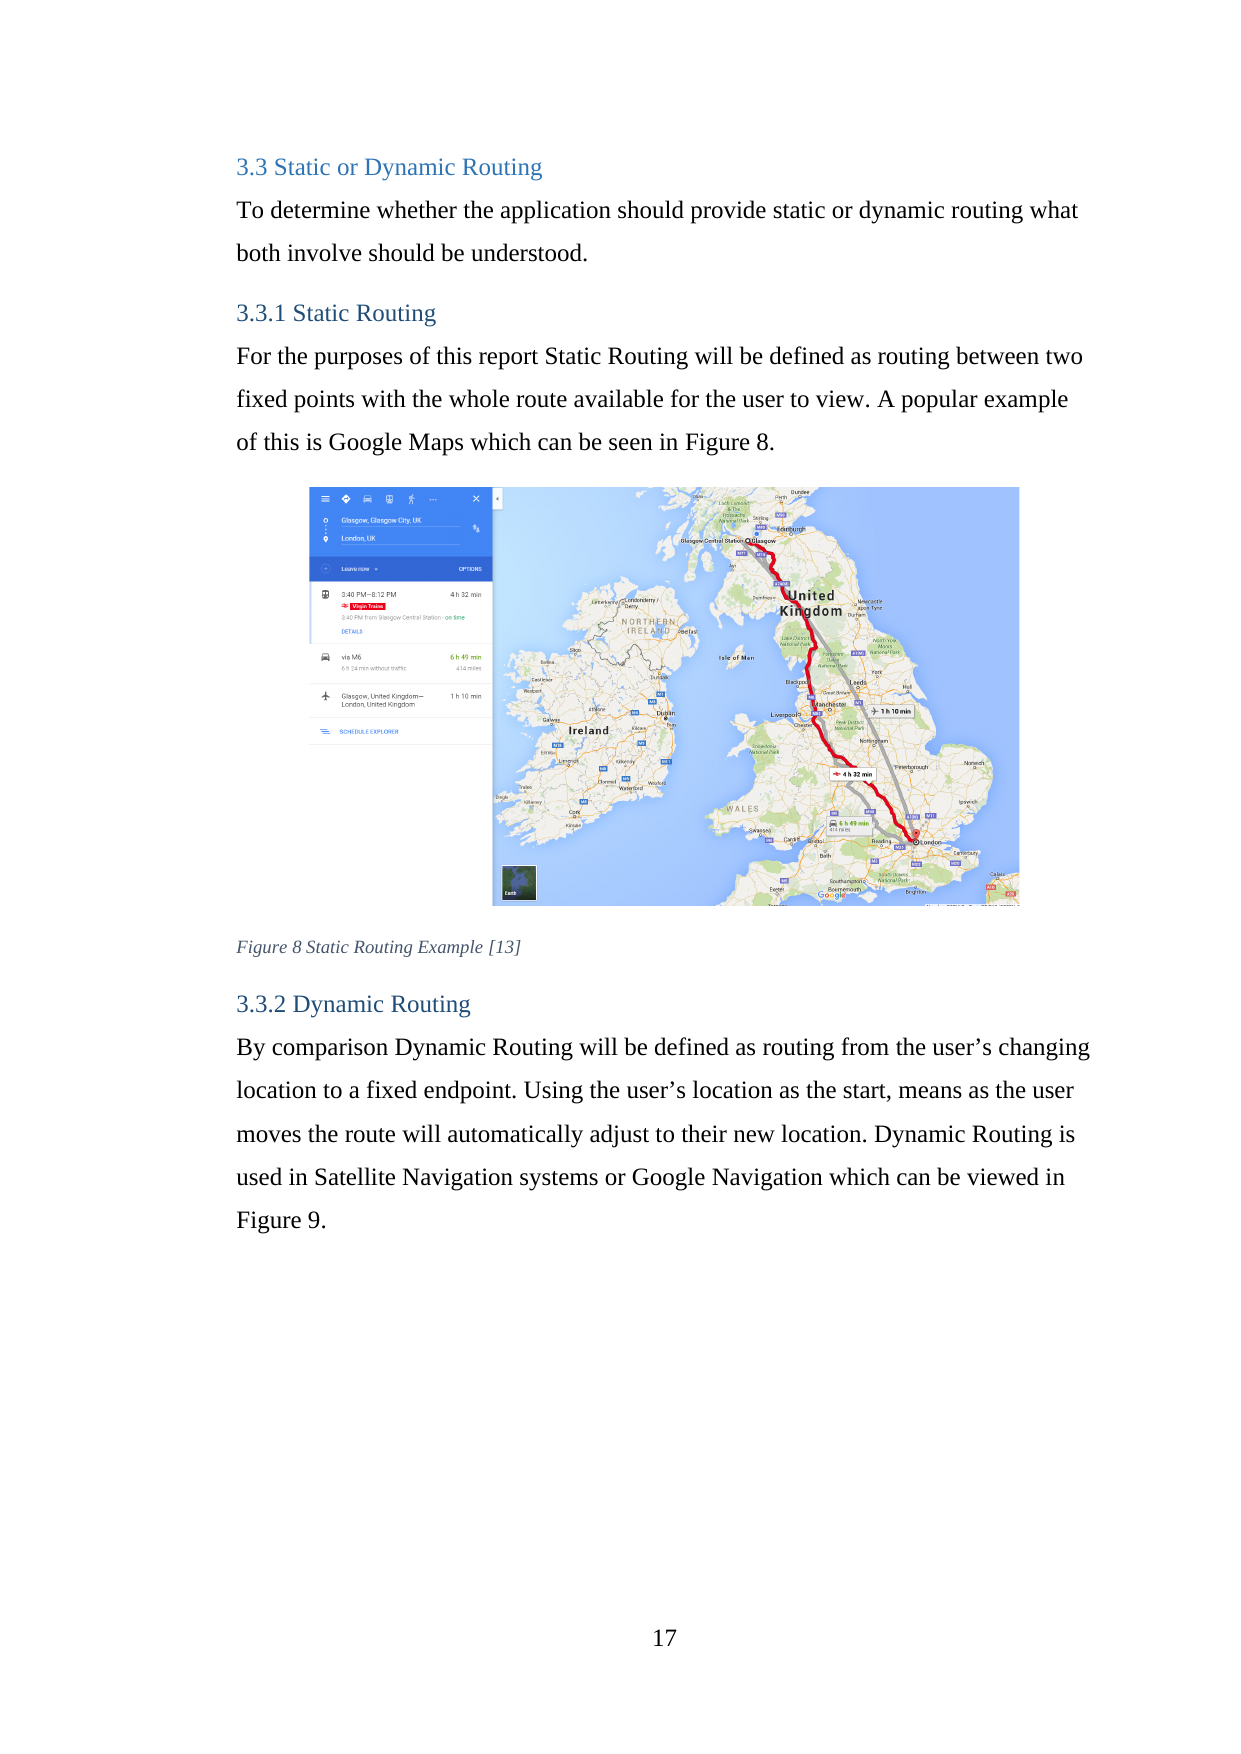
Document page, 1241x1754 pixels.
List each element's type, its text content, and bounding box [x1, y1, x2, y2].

picture [309, 487, 1020, 906]
subtitle 3.3.2 Dynamic Routing [236, 989, 1092, 1018]
subtitle 3.3 Static or Dynamic Routing [236, 152, 1092, 181]
subtitle Figure Static Routing Example [236, 936, 1092, 958]
text For the purposes of this report Static Routing will be defined as routing between two fixed points with the whole route available for the user to view. A popular example of this is Google Maps which can be seen in Figure 8. [236, 341, 1092, 456]
text By comparison Dynamic Routing will be defined as routing from the user’s changing location to a fixed endpoint. Using the user’s location as the start, means as the user moves the route will automatically adjust to their new location. Dynamic Routing is used in Satellite Navigation systems or Google Navigation which can be viewed in Figure 9. [236, 1032, 1092, 1234]
text To determine whether the application should provide static or dynamic routing what both involve should be understood. [236, 195, 1092, 267]
subtitle 3.3.1 Static Routing [236, 298, 1092, 327]
